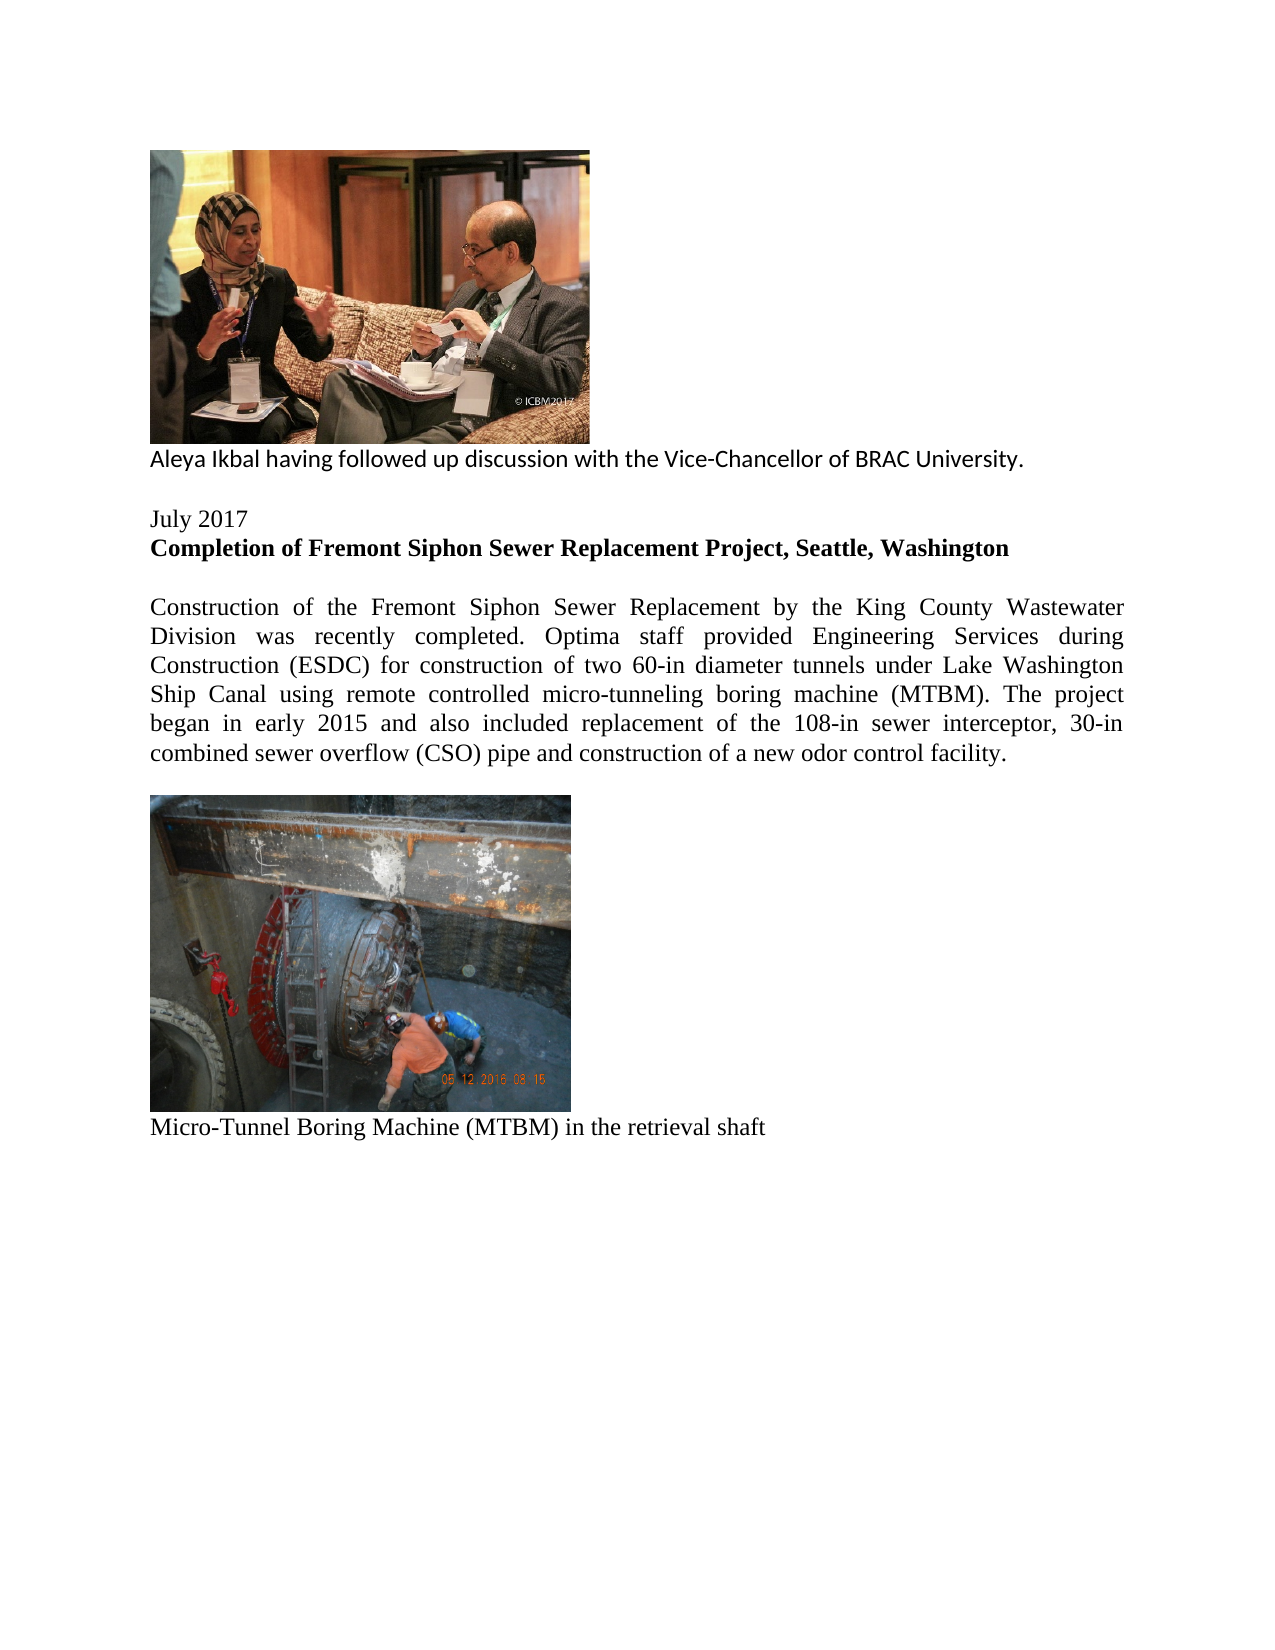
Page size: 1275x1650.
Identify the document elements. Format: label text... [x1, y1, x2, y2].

text Micro-Tunnel Boring Machine (MTBM) in the retrieval shaft [150, 1111, 1125, 1140]
picture [150, 150, 590, 444]
text Completion of Fremont Siphon Sewer Replacement Project, Seattle, Washington [150, 533, 1125, 562]
text Construction of the Fremont Siphon Sewer Replacement by the King County Wastewater Division was recently completed. Optima staff provided Engineering Services during Construction (ESDC) for construction of two 60-in diameter tunnels under Lake Washington Ship Canal using remote controlled micro-tunneling boring machine (MTBM). The project began in early 2015 and also included replacement of the 108-in sewer interceptor, 30-in combined sewer overflow (CSO) pipe and construction of a new odor control facility. [150, 591, 1125, 766]
text Aleya Ikbal having followed up discussion with the Vice-Chancellor of BRAC University. [150, 443, 1125, 474]
picture [150, 795, 571, 1112]
text July 2017 [150, 504, 1125, 533]
